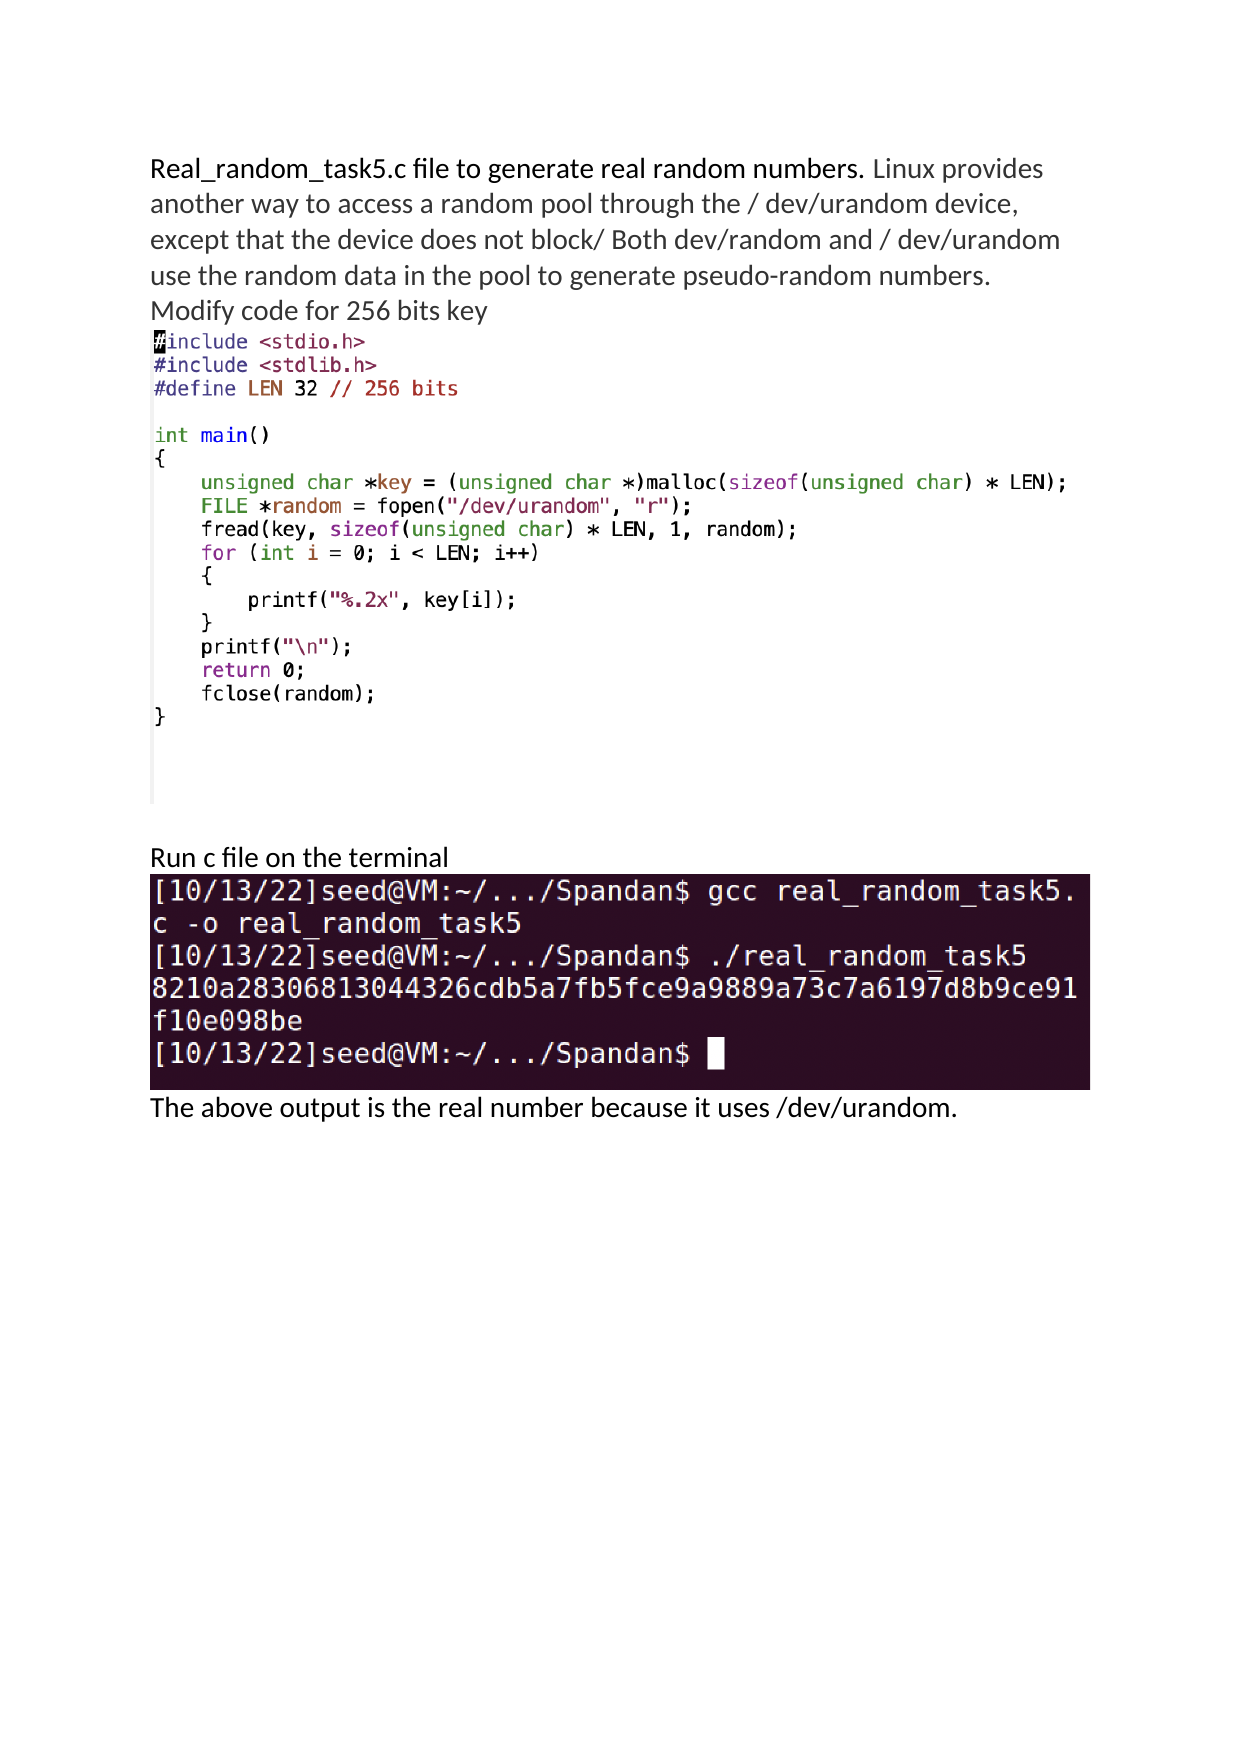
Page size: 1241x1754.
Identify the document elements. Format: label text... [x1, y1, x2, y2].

text Run c file on the terminal [150, 839, 1090, 874]
picture [150, 328, 1091, 804]
text Modify code for 256 bits key [150, 292, 1090, 328]
picture [150, 874, 1091, 1090]
text Real_random_task5.c file to generate real random numbers. Linux provides another way to access a random pool through the / dev/urandom device, except that the device does not block/ Both dev/random and / dev/urandom use the random data in the pool to generate pseudo-random numbers. [150, 150, 873, 186]
text The above output is the real number because it uses /dev/urandom. [150, 1090, 1090, 1125]
